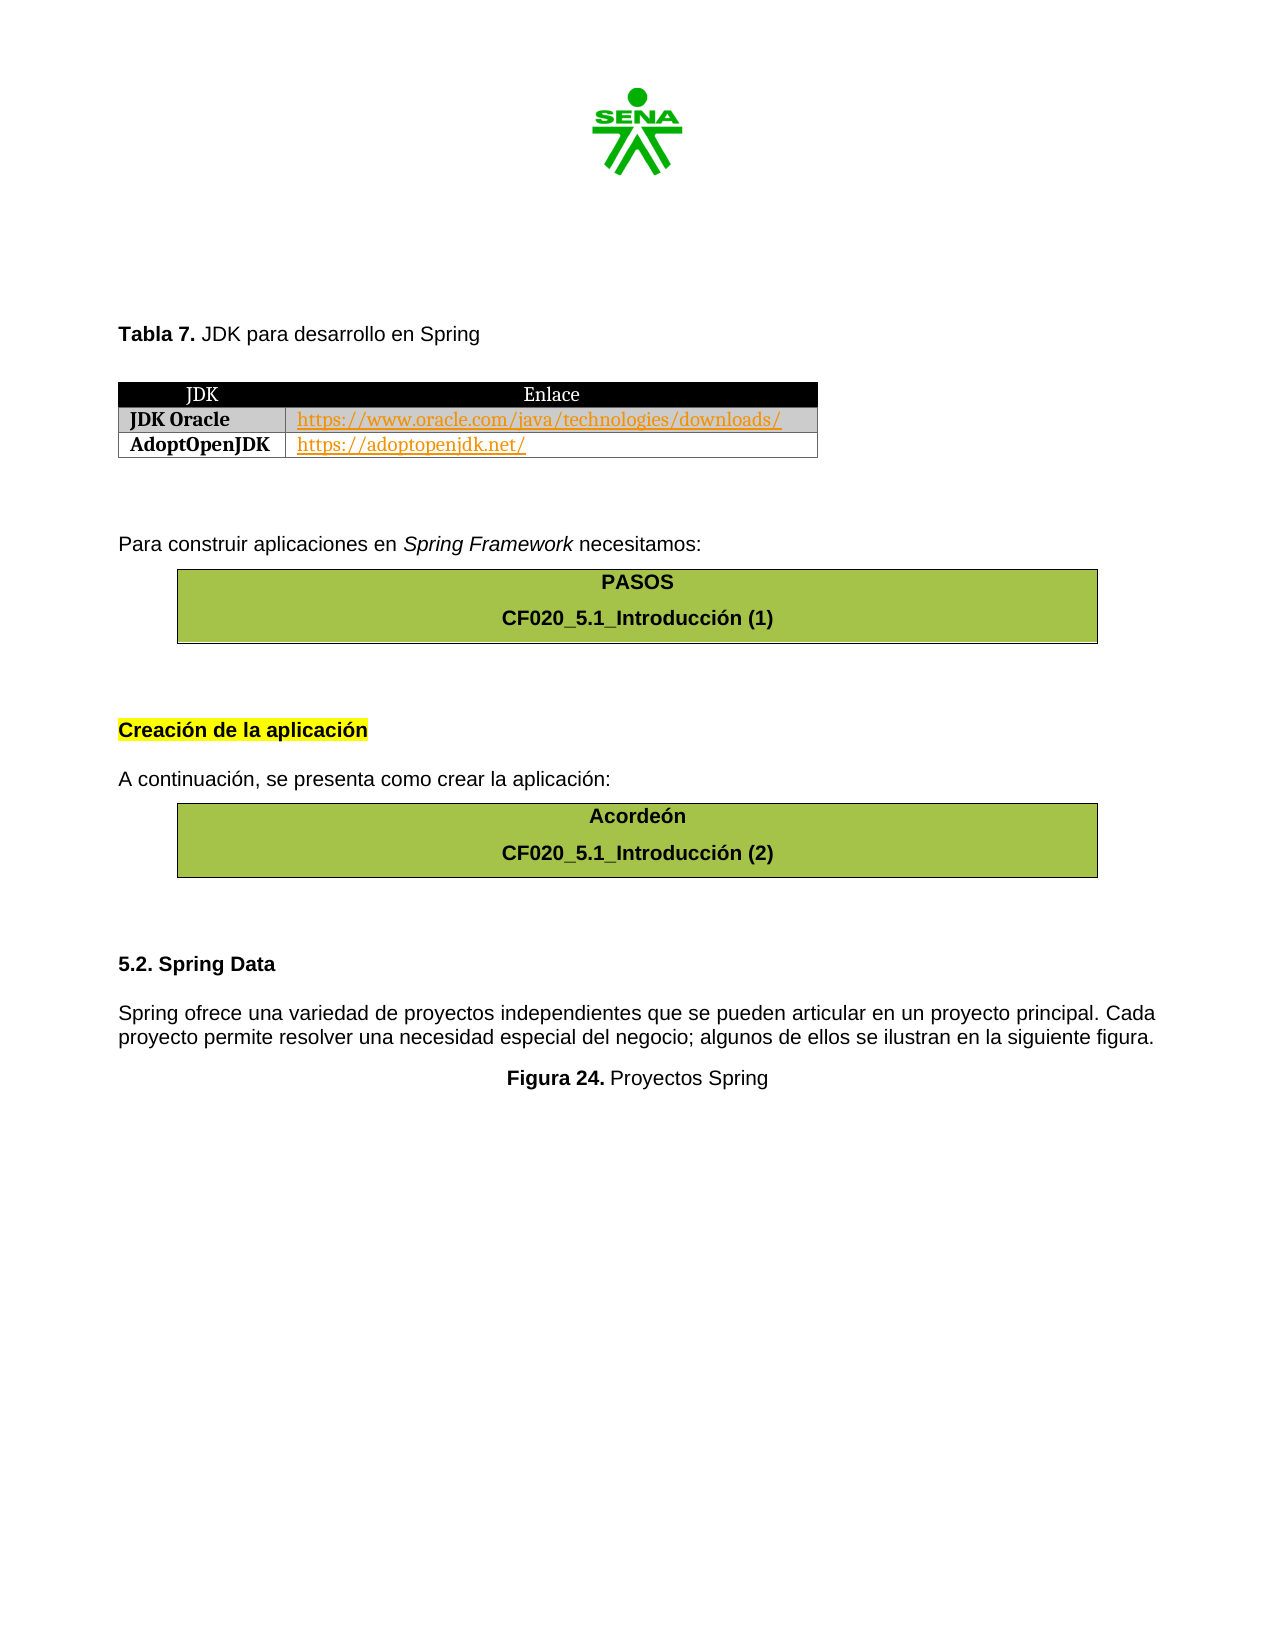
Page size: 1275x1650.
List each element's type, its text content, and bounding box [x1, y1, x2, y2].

table_cell AdoptOpenJDK [119, 433, 285, 457]
text Spring ofrece una variedad de proyectos independientes que se pueden articular en un proyecto principal. Cada proyecto permite resolver una necesidad especial del negocio; algunos de ellos se ilustran en la siguiente figura. [118, 1001, 1157, 1049]
text Para construir aplicaciones en Spring Framework necesitamos: [118, 532, 1157, 556]
text Creación de la aplicación [118, 717, 1157, 741]
text A continuación, se presenta como crear la aplicación: [118, 766, 1157, 790]
text 5.2. Spring Data [118, 952, 1157, 976]
table_cell JDK Oracle [119, 408, 285, 432]
list Tabla 7. JDK para desarrollo en Spring [118, 322, 1157, 346]
table_header JDK [119, 383, 285, 407]
table_header PASOS CF020_5.1_Introducción (1) [178, 570, 1097, 642]
table_header Enlace [286, 383, 817, 407]
table_cell https://adoptopenjdk.net/ [286, 433, 817, 457]
table_cell https://www.oracle.com/java/technologies/downloads/ [286, 408, 817, 432]
table_header Acordeón CF020_5.1_Introducción (2) [178, 804, 1097, 877]
text Proyectos Spring [118, 1065, 1157, 1089]
picture [592, 87, 683, 176]
